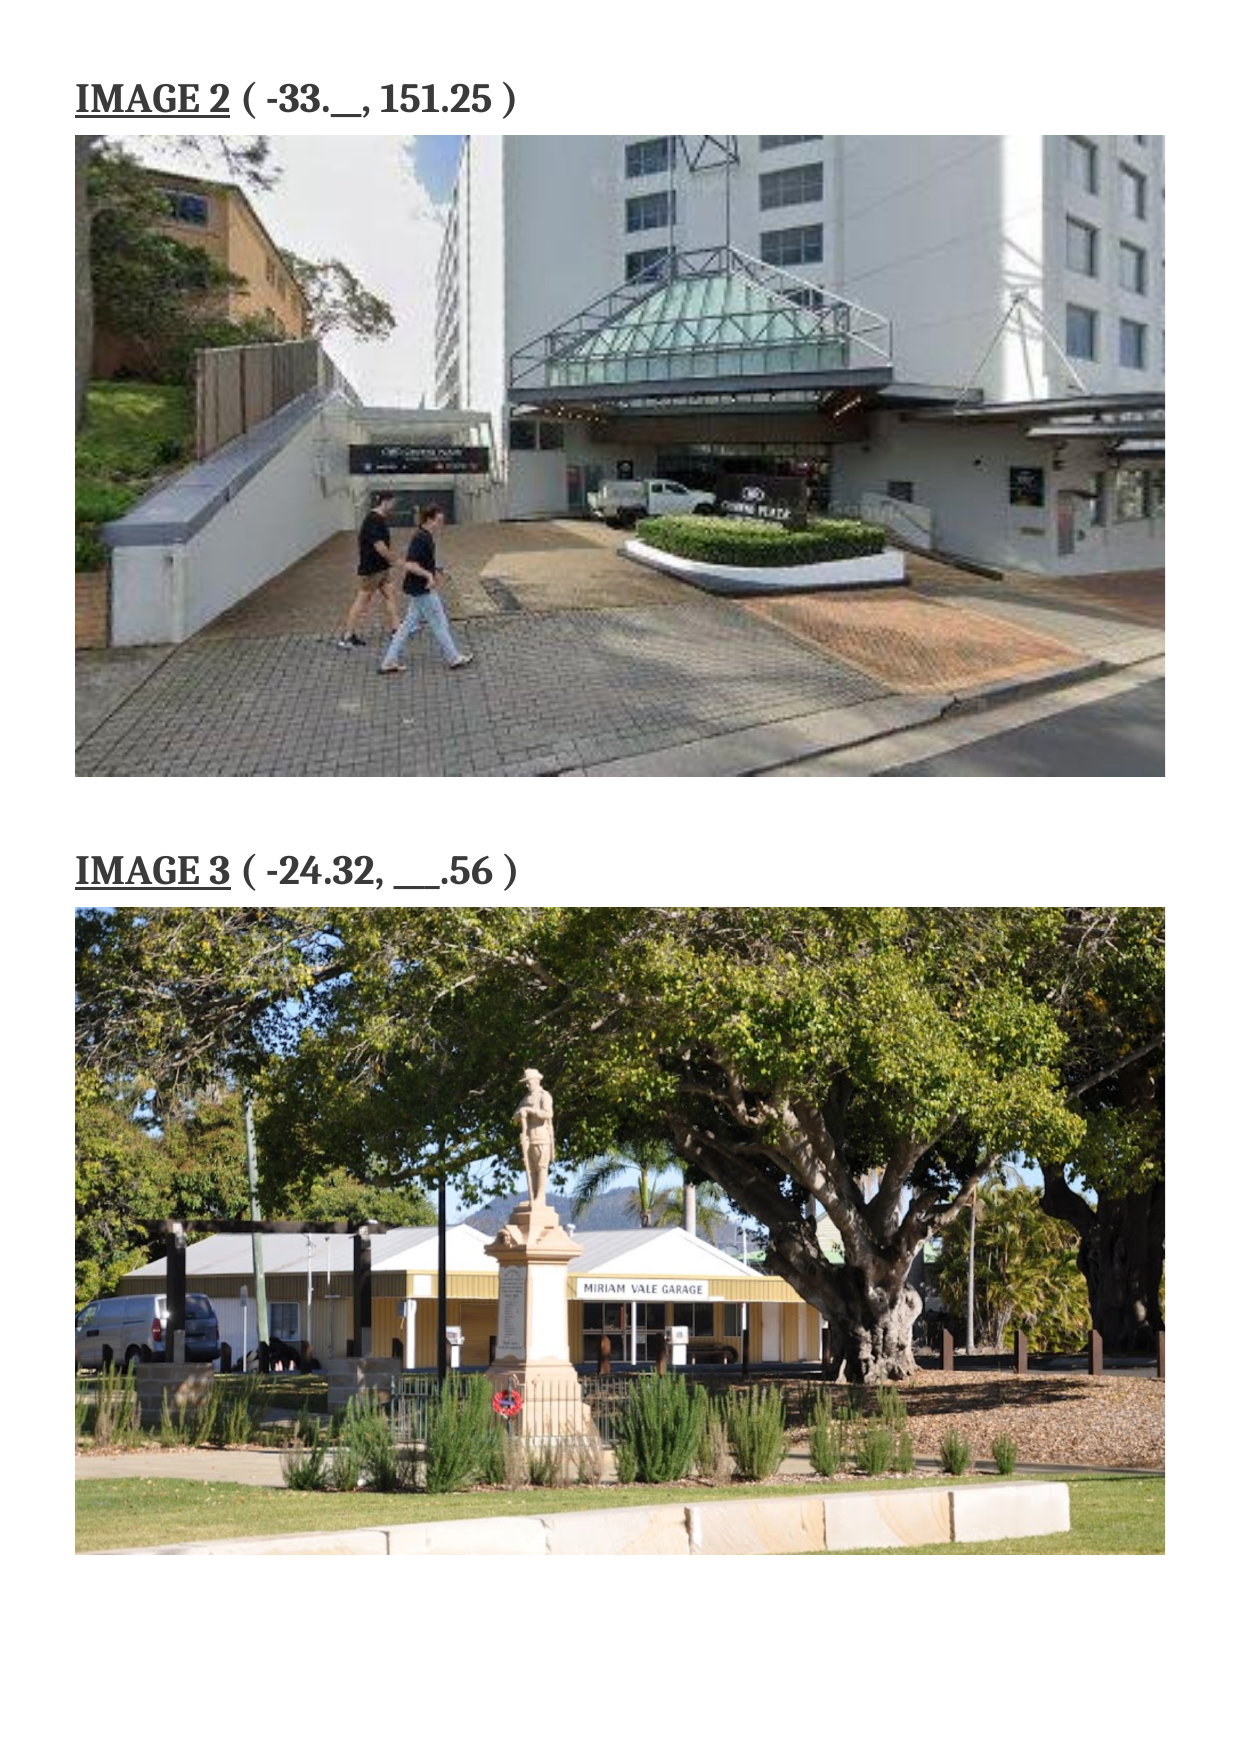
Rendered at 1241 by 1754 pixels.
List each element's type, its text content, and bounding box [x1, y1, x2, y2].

subtitle IMAGE 2 ( -33.__, 151.25 ) [75, 75, 1165, 123]
picture [75, 907, 1166, 1555]
subtitle IMAGE 3 ( -24.32, ___.56 ) [75, 847, 1165, 894]
picture [75, 135, 1166, 777]
